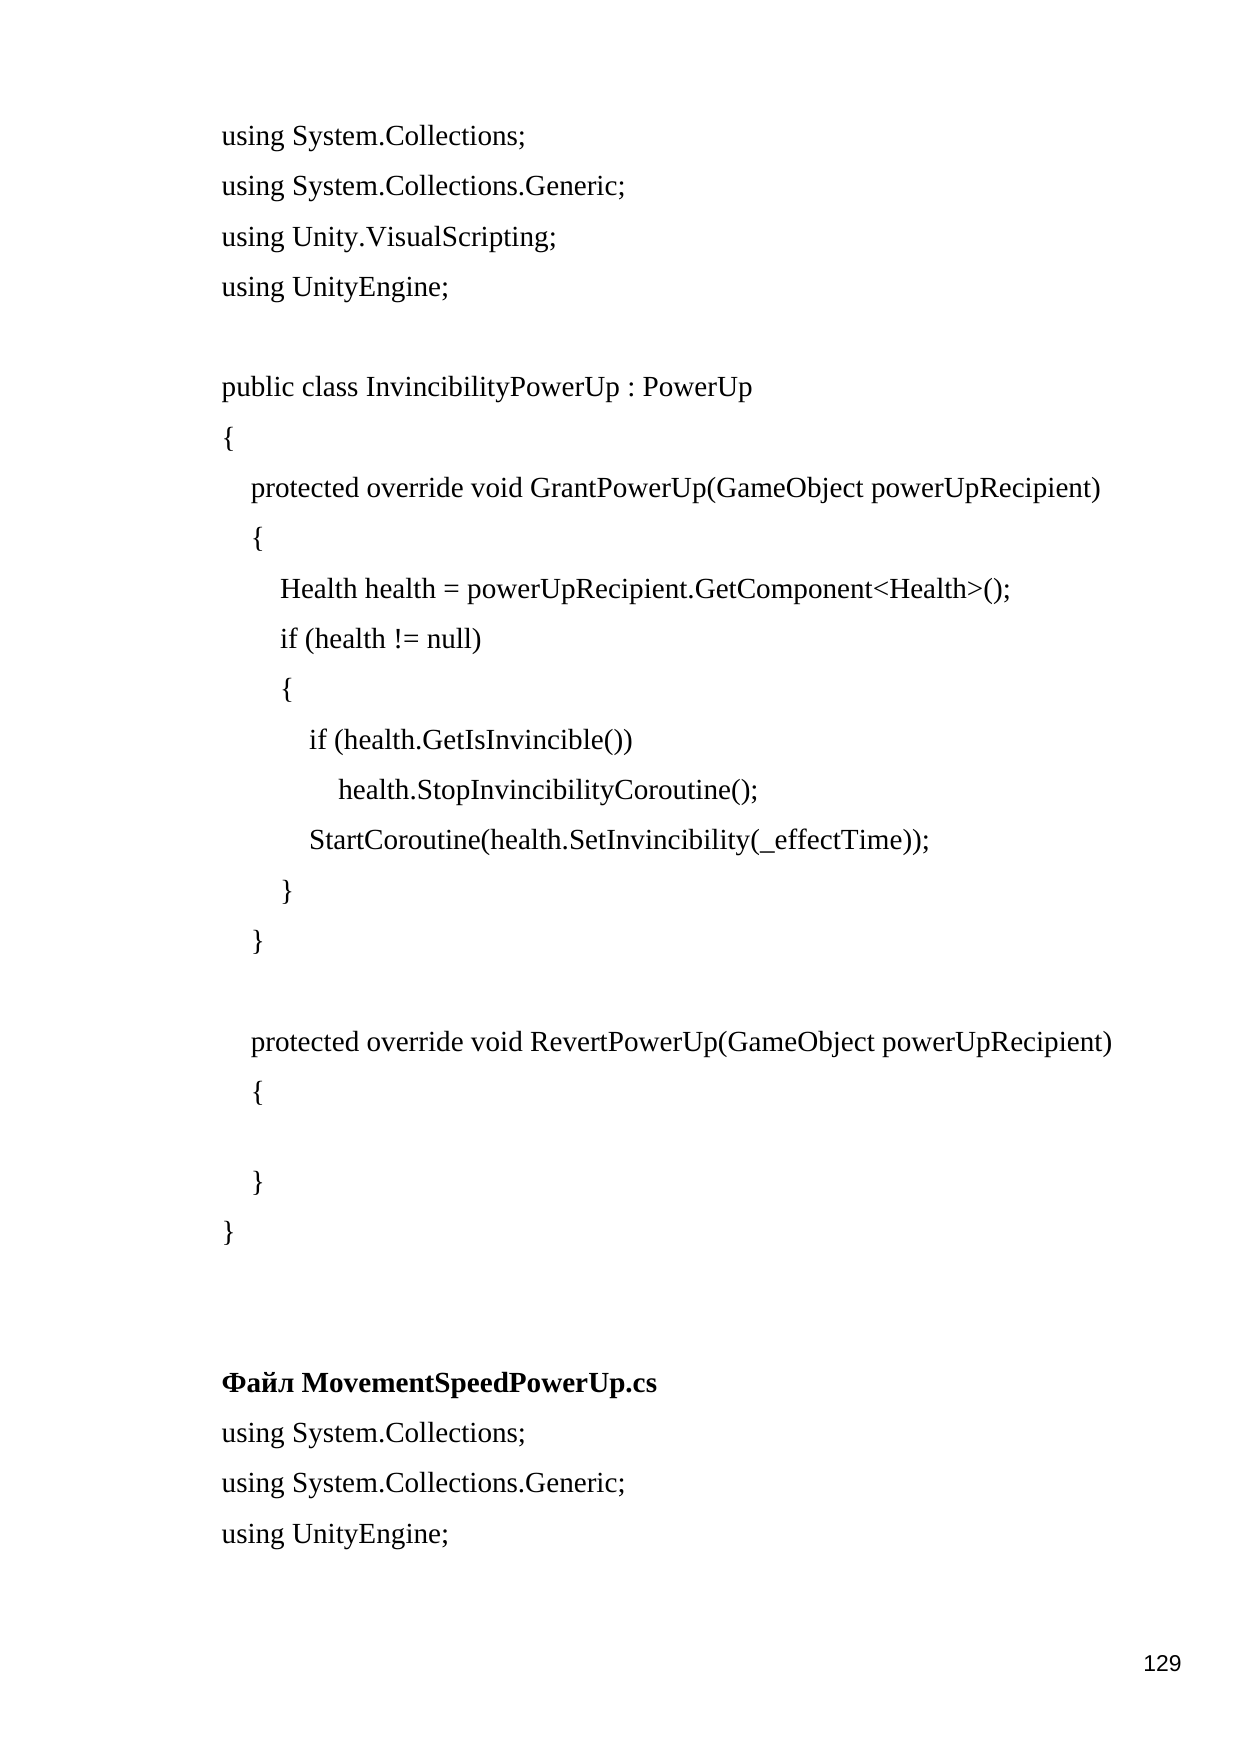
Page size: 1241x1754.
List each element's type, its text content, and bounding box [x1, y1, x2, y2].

text using System.Collections; [148, 118, 1181, 152]
text public class InvincibilityPowerUp : PowerUp [148, 369, 1181, 403]
text StartCoroutine(health.SetInvincibility(_effectTime)); [148, 822, 1181, 856]
text health.StopInvincibilityCoroutine(); [148, 772, 1181, 806]
text } [148, 1164, 1181, 1197]
text using System.Collections.Generic; [148, 1466, 1181, 1499]
text { [148, 1074, 1181, 1107]
text } [148, 923, 1181, 957]
text } [148, 873, 1181, 906]
text Файл MovementSpeedPowerUp.cs [148, 1365, 1181, 1398]
text using System.Collections; [148, 1415, 1181, 1449]
text protected override void RevertPowerUp(GameObject powerUpRecipient) [148, 1024, 1181, 1057]
text using Unity.VisualScripting; [148, 219, 1181, 252]
text { [148, 671, 1181, 705]
text using UnityEngine; [148, 269, 1181, 302]
text using UnityEngine; [148, 1516, 1181, 1549]
text using System.Collections.Generic; [148, 168, 1181, 202]
text { [148, 521, 1181, 554]
text } [148, 1214, 1181, 1248]
text { [148, 420, 1181, 453]
text protected override void GrantPowerUp(GameObject powerUpRecipient) [148, 470, 1181, 504]
text if (health.GetIsInvincible()) [148, 722, 1181, 755]
text if (health != null) [148, 621, 1181, 655]
text Health health = powerUpRecipient.GetComponent<Health>(); [148, 571, 1181, 604]
